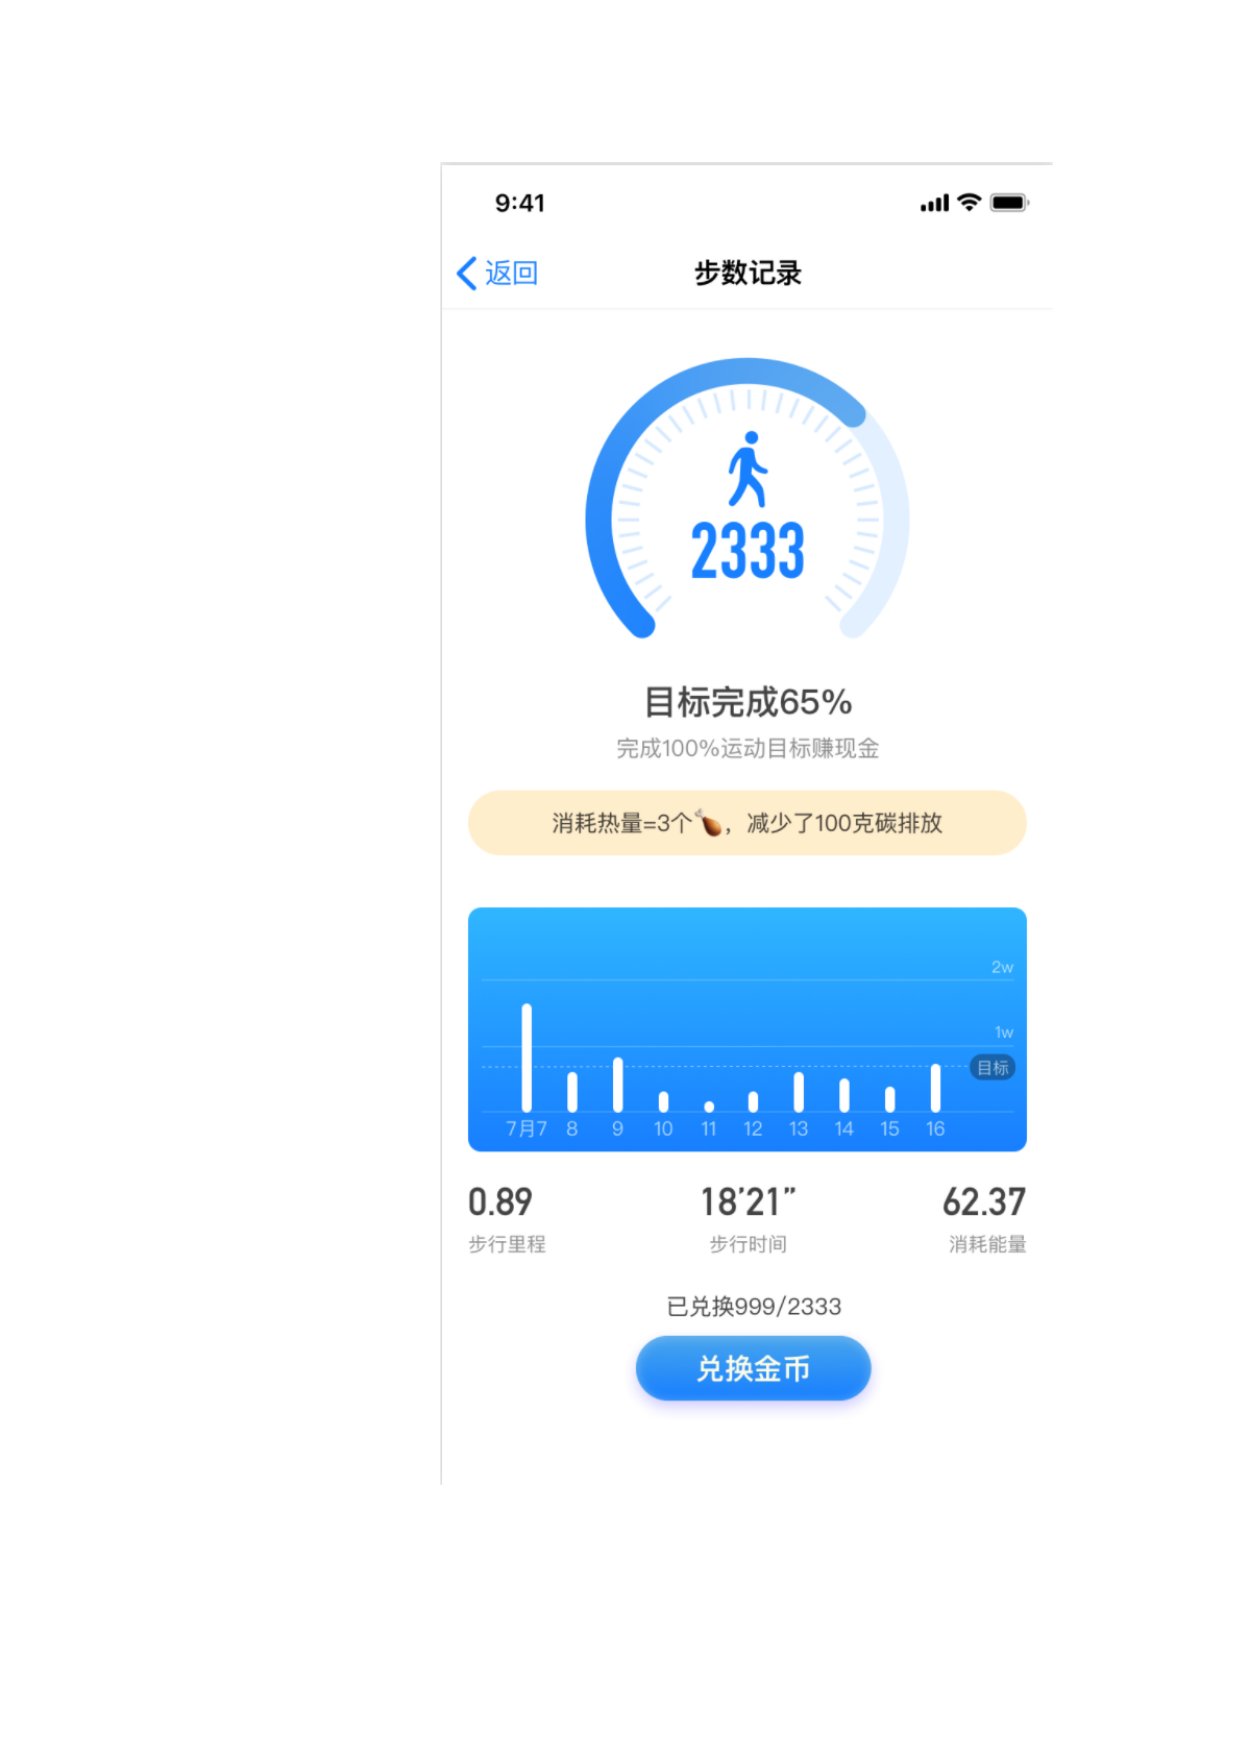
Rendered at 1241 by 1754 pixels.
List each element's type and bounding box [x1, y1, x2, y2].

picture [440, 162, 1053, 1485]
